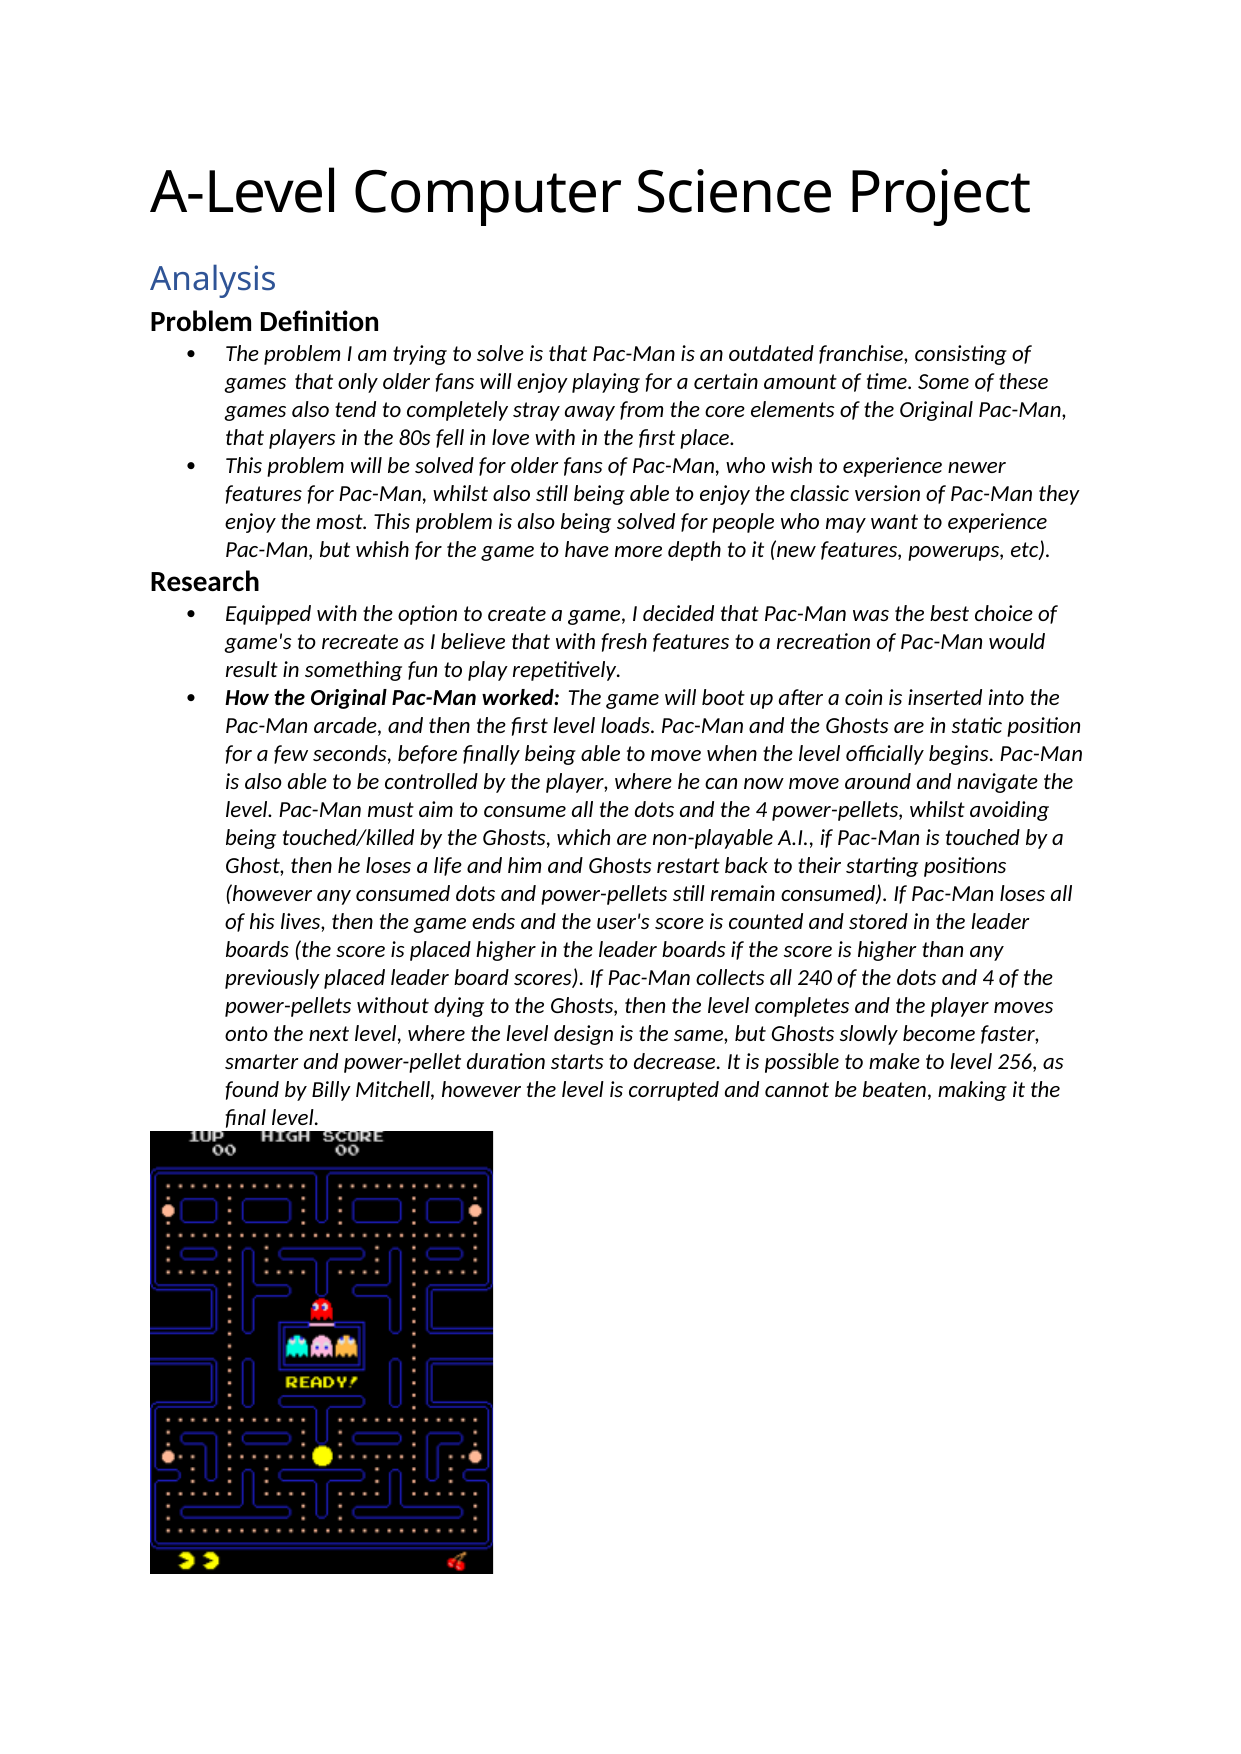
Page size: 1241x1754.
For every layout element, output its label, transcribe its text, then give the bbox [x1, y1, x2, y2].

picture [150, 1131, 494, 1574]
list Equipped with the option to create a game, I decided that Pac-Man was the best choice of game's to recreate as I believe that with fresh features to a recreation of Pac-Man would result in something fun to play repetitively. [187, 599, 1090, 683]
text Problem Definition [150, 303, 1090, 339]
list This problem will be solved for older fans of Pac-Man, who wish to experience newer features for Pac-Man, whilst also still being able to enjoy the classic version of Pac-Man they enjoy the most. This problem is also being solved for people who may want to experience Pac-Man, but whish for the game to have more depth to it (new features, powerups, etc). [187, 451, 1090, 563]
list The problem I am trying to solve is that Pac-Man is an outdated franchise, consisting of games that only older fans will enjoy playing for a certain amount of time. Some of these games also tend to completely stray away from the core elements of the Original Pac-Man, that players in the 80s fell in love with in the first place. [187, 339, 1090, 451]
list How the Original Pac-Man worked: The game will boot up after a coin is inserted into the Pac-Man arcade, and then the first level loads. Pac-Man and the Ghosts are in static position for a few seconds, before finally being able to move when the level officially begins. Pac-Man is also able to be controlled by the player, where he can now move around and navigate the level. Pac-Man must aim to consume all the dots and the 4 power-pellets, whilst avoiding being touched/killed by the Ghosts, which are non-playable A.I., if Pac-Man is touched by a Ghost, then he loses a life and him and Ghosts restart back to their starting positions (however any consumed dots and power-pellets still remain consumed). If Pac-Man loses all of his lives, then the game ends and the user's score is counted and stored in the leader boards (the score is placed higher in the leader boards if the score is higher than any previously placed leader board scores). If Pac-Man collects all 240 of the dots and 4 of the power-pellets without dying to the Ghosts, then the level completes and the player moves onto the next level, where the level design is the same, but Ghosts slowly become faster, smarter and power-pellet duration starts to decrease. It is possible to make to level 256, as found by Billy Mitchell, however the level is corrupted and cannot be beaten, making it the final level. [187, 683, 1090, 1131]
subtitle Analysis [150, 254, 1090, 300]
title A-Level Computer Science Project [150, 150, 1090, 229]
text Research [150, 563, 1090, 599]
